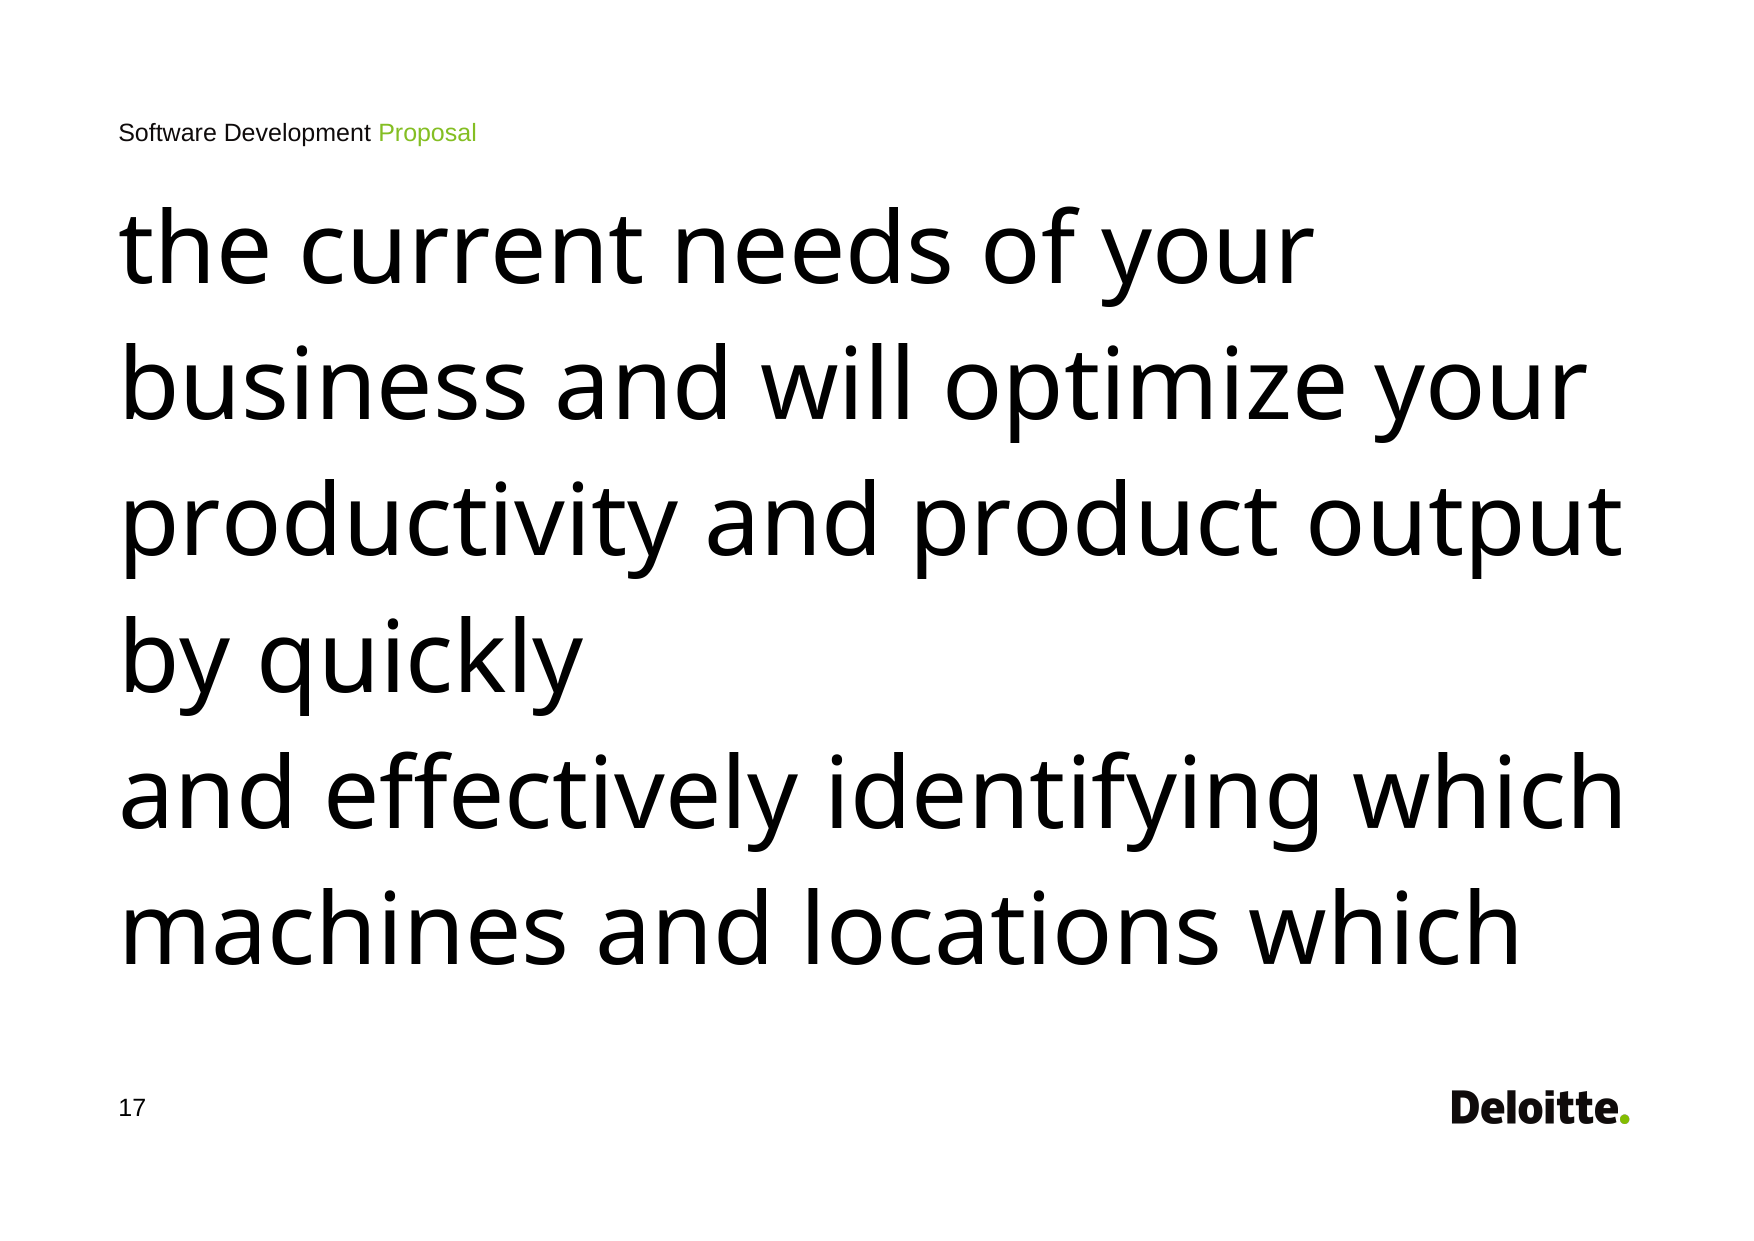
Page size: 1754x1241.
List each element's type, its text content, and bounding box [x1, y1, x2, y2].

text and effectively identifying which machines and locations which most critically require your attention. [118, 721, 1636, 994]
picture [1448, 1084, 1633, 1130]
text the current needs of your business and will optimize your productivity and product output by quickly [118, 176, 1636, 721]
